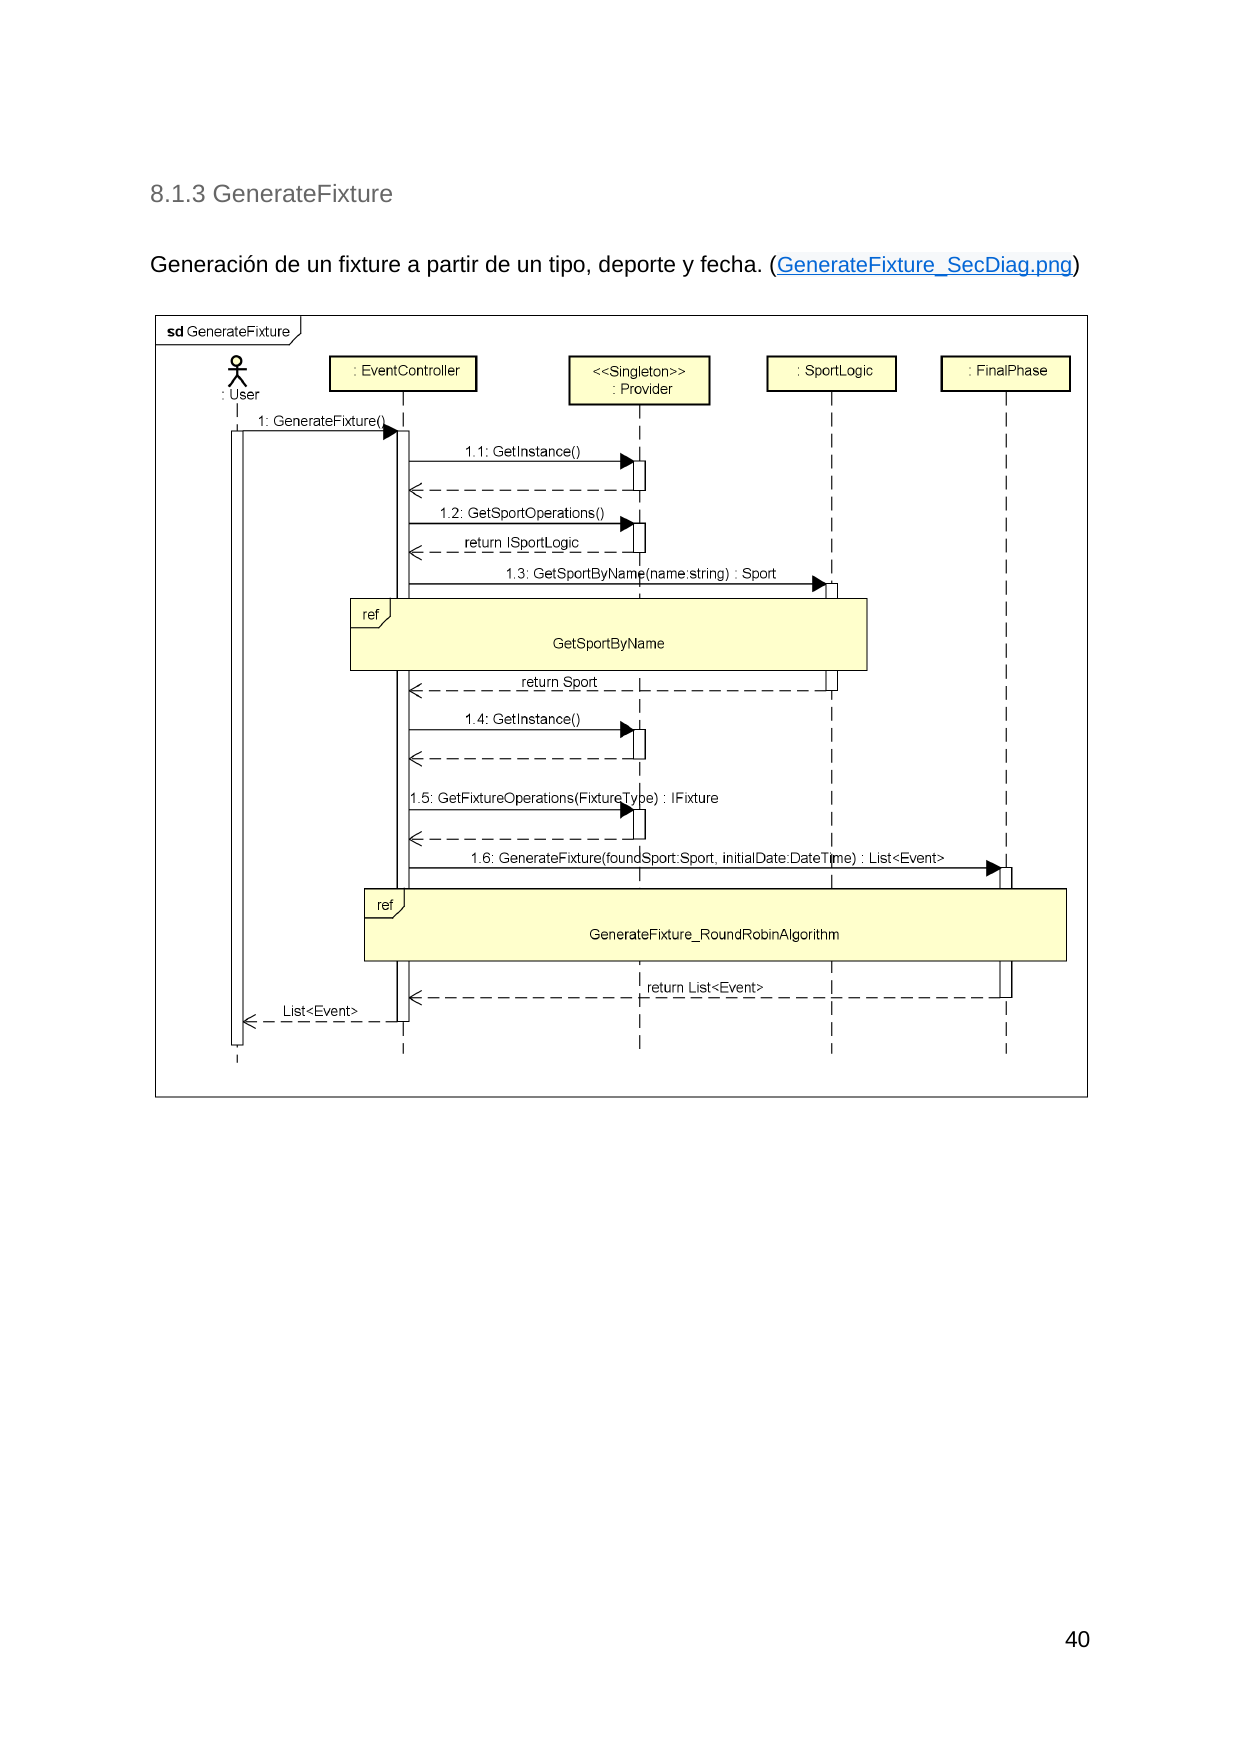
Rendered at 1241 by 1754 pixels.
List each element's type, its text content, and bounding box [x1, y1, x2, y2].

subtitle 8.1.3 GenerateFixture [150, 179, 1090, 208]
text Generación de un fixture a partir de un tipo, deporte y fecha. (GenerateFixture_SecDiag.png) [150, 251, 1090, 277]
picture [150, 311, 1091, 1101]
